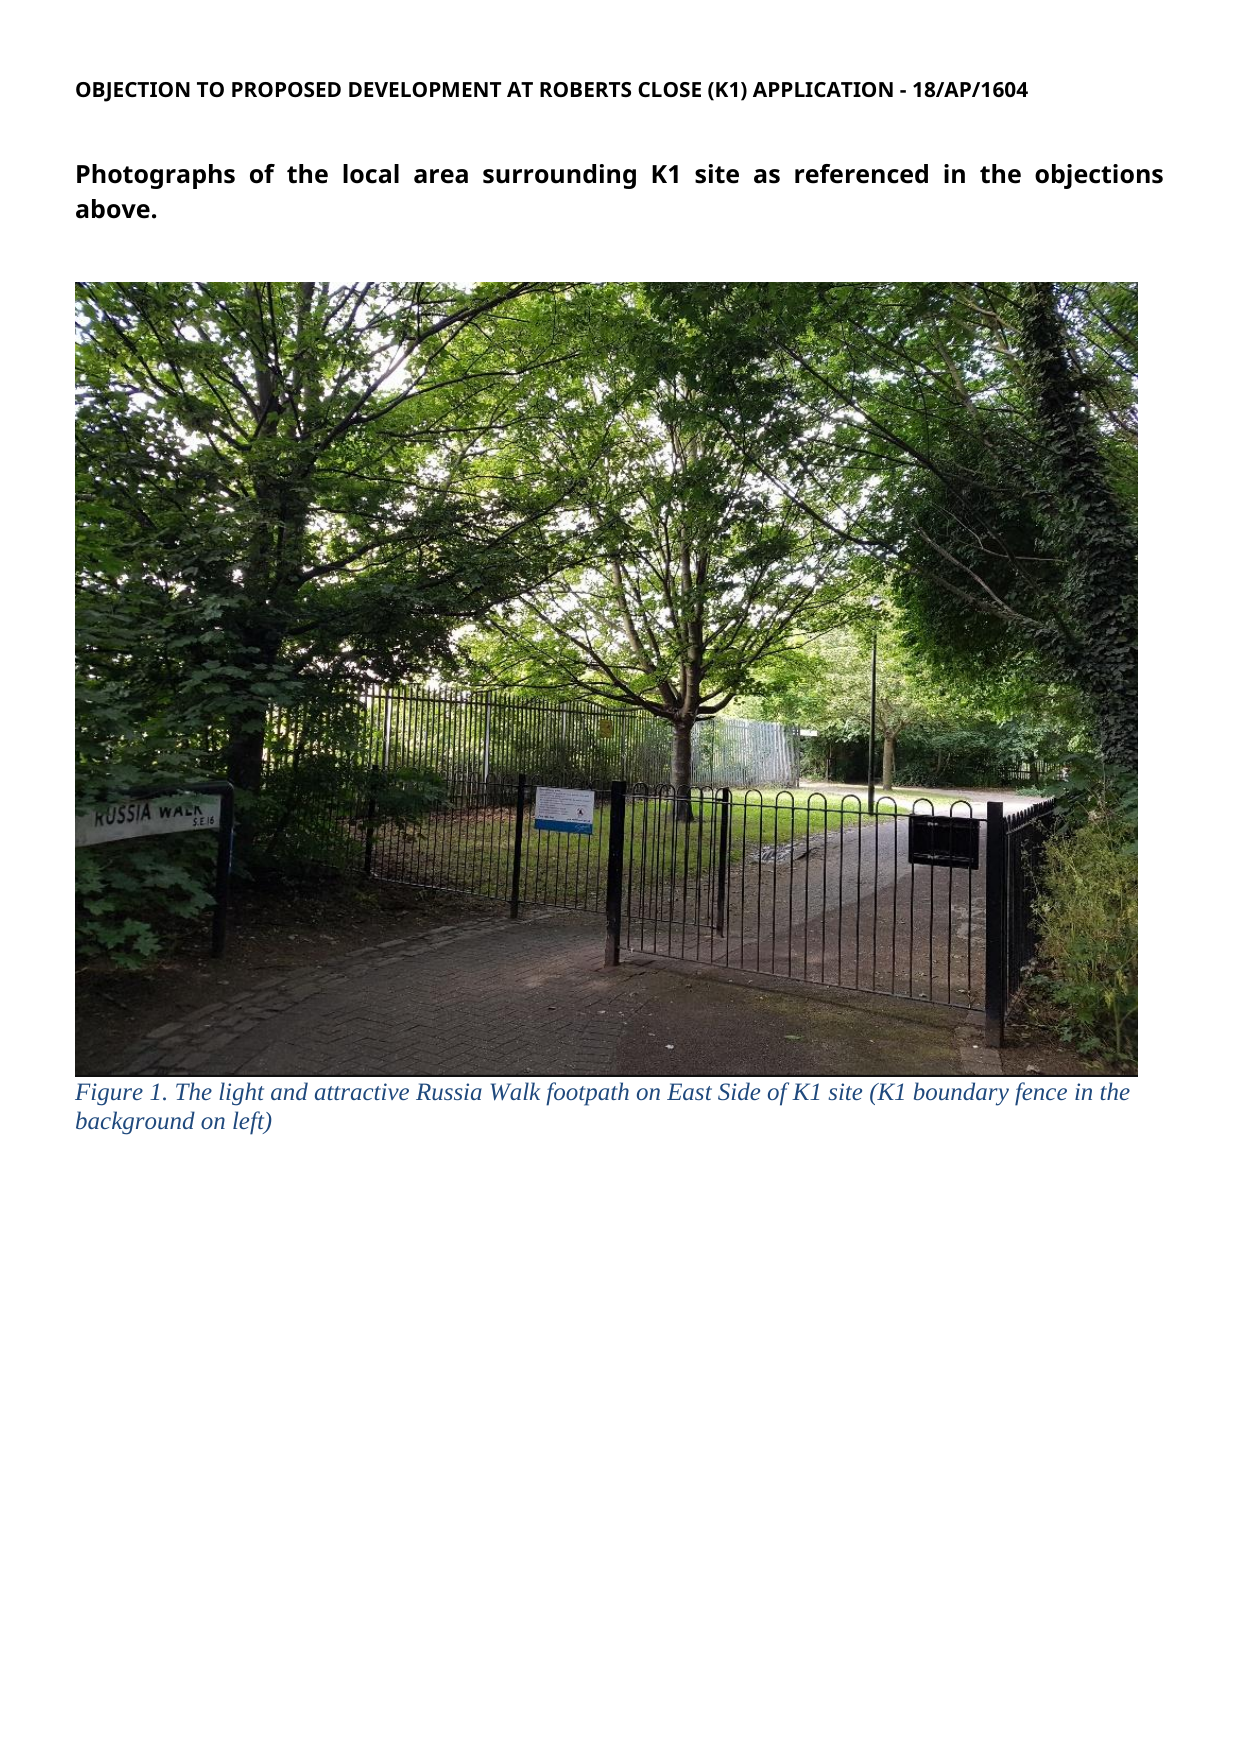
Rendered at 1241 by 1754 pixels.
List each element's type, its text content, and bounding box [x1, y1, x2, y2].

picture [75, 282, 1138, 1077]
text OBJECTION TO PROPOSED DEVELOPMENT AT ROBERTS CLOSE (K1) APPLICATION - 18/AP/1604 [75, 75, 1165, 103]
text Photographs of the local area surrounding K1 site as referenced in the objections above. [75, 157, 1165, 225]
text Figure 1. The light and attractive Russia Walk footpath on East Side of K1 site (K1 boundary fence in the background on left) [75, 1077, 1165, 1134]
